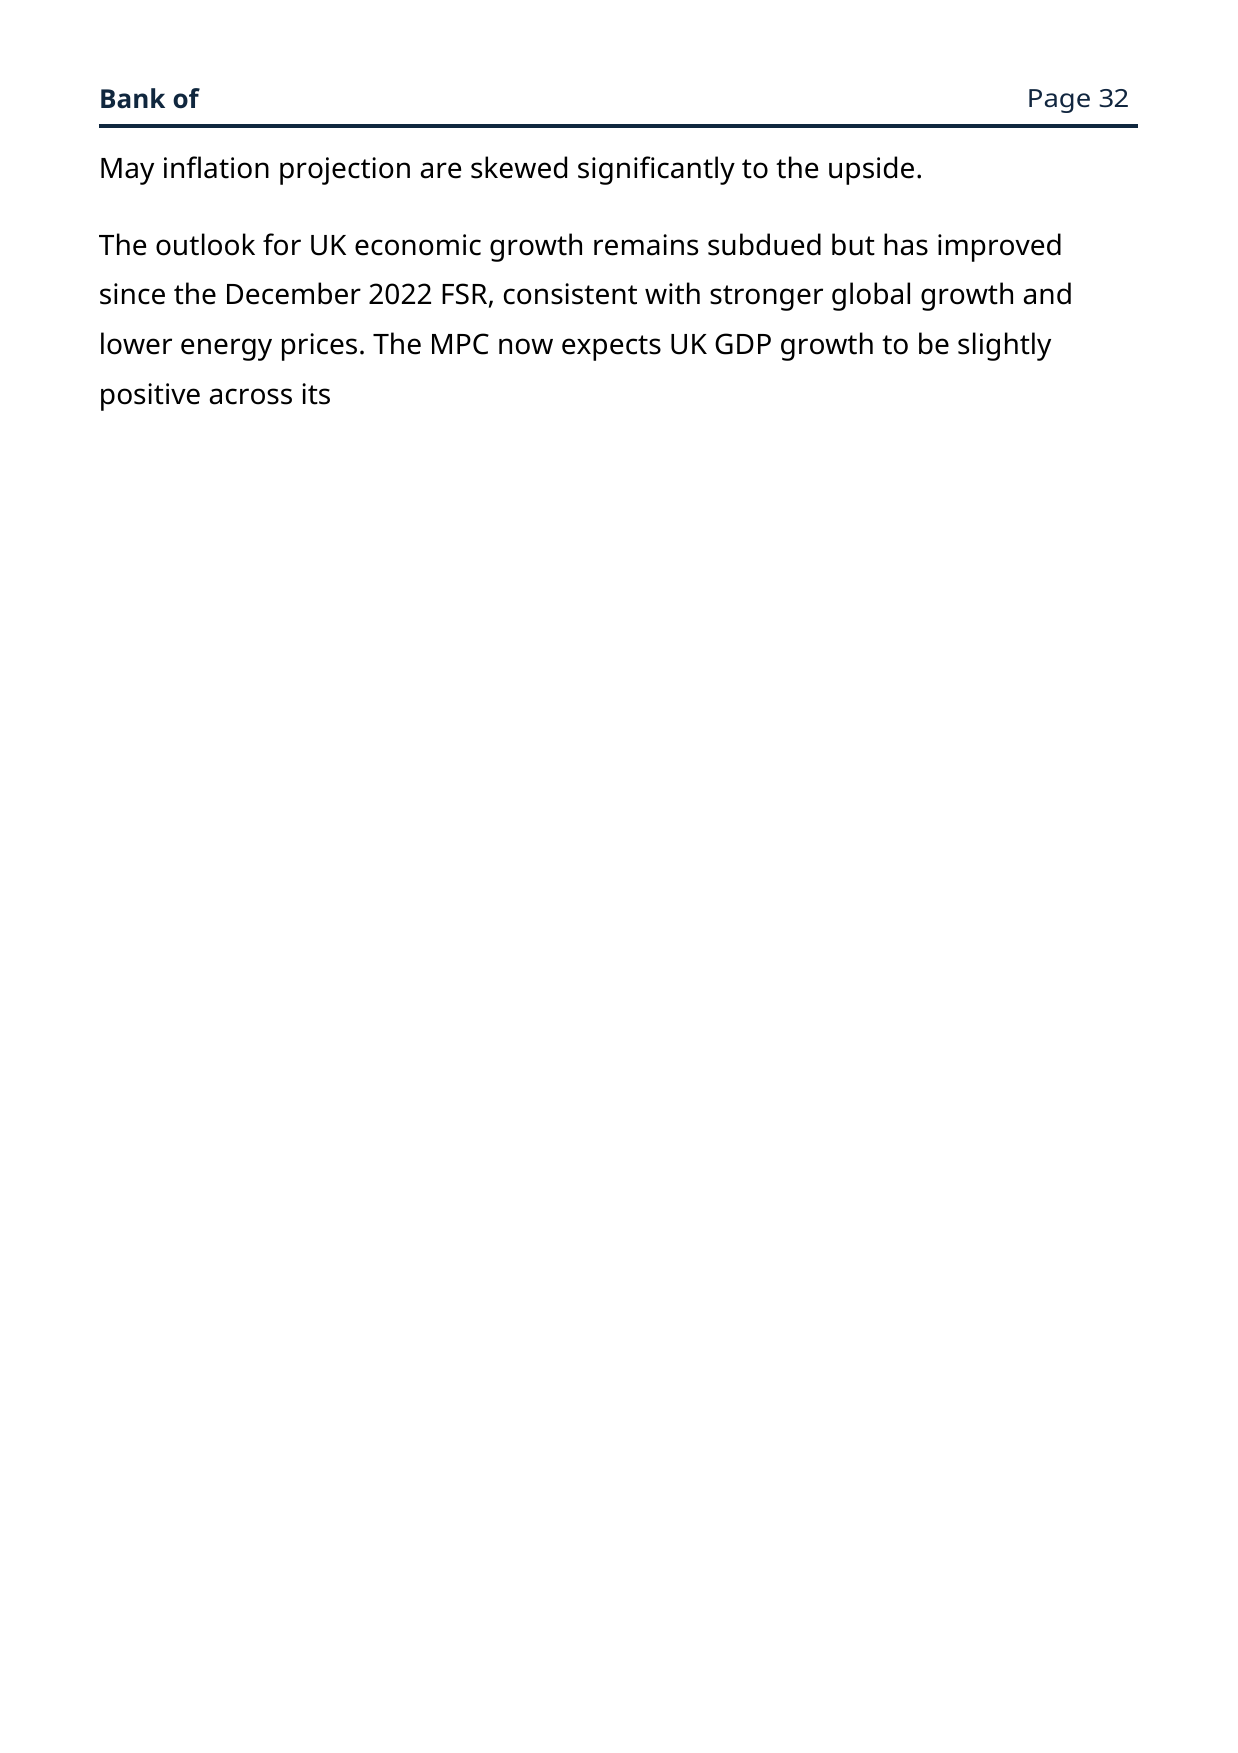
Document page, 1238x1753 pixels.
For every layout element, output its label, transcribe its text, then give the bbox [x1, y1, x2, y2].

text The outlook for UK economic growth remains subdued but has improved since the December 2022 FSR, consistent with stronger global growth and lower energy prices. The MPC now expects UK GDP growth to be slightly positive across its [99, 225, 1131, 413]
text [99, 148, 1131, 186]
